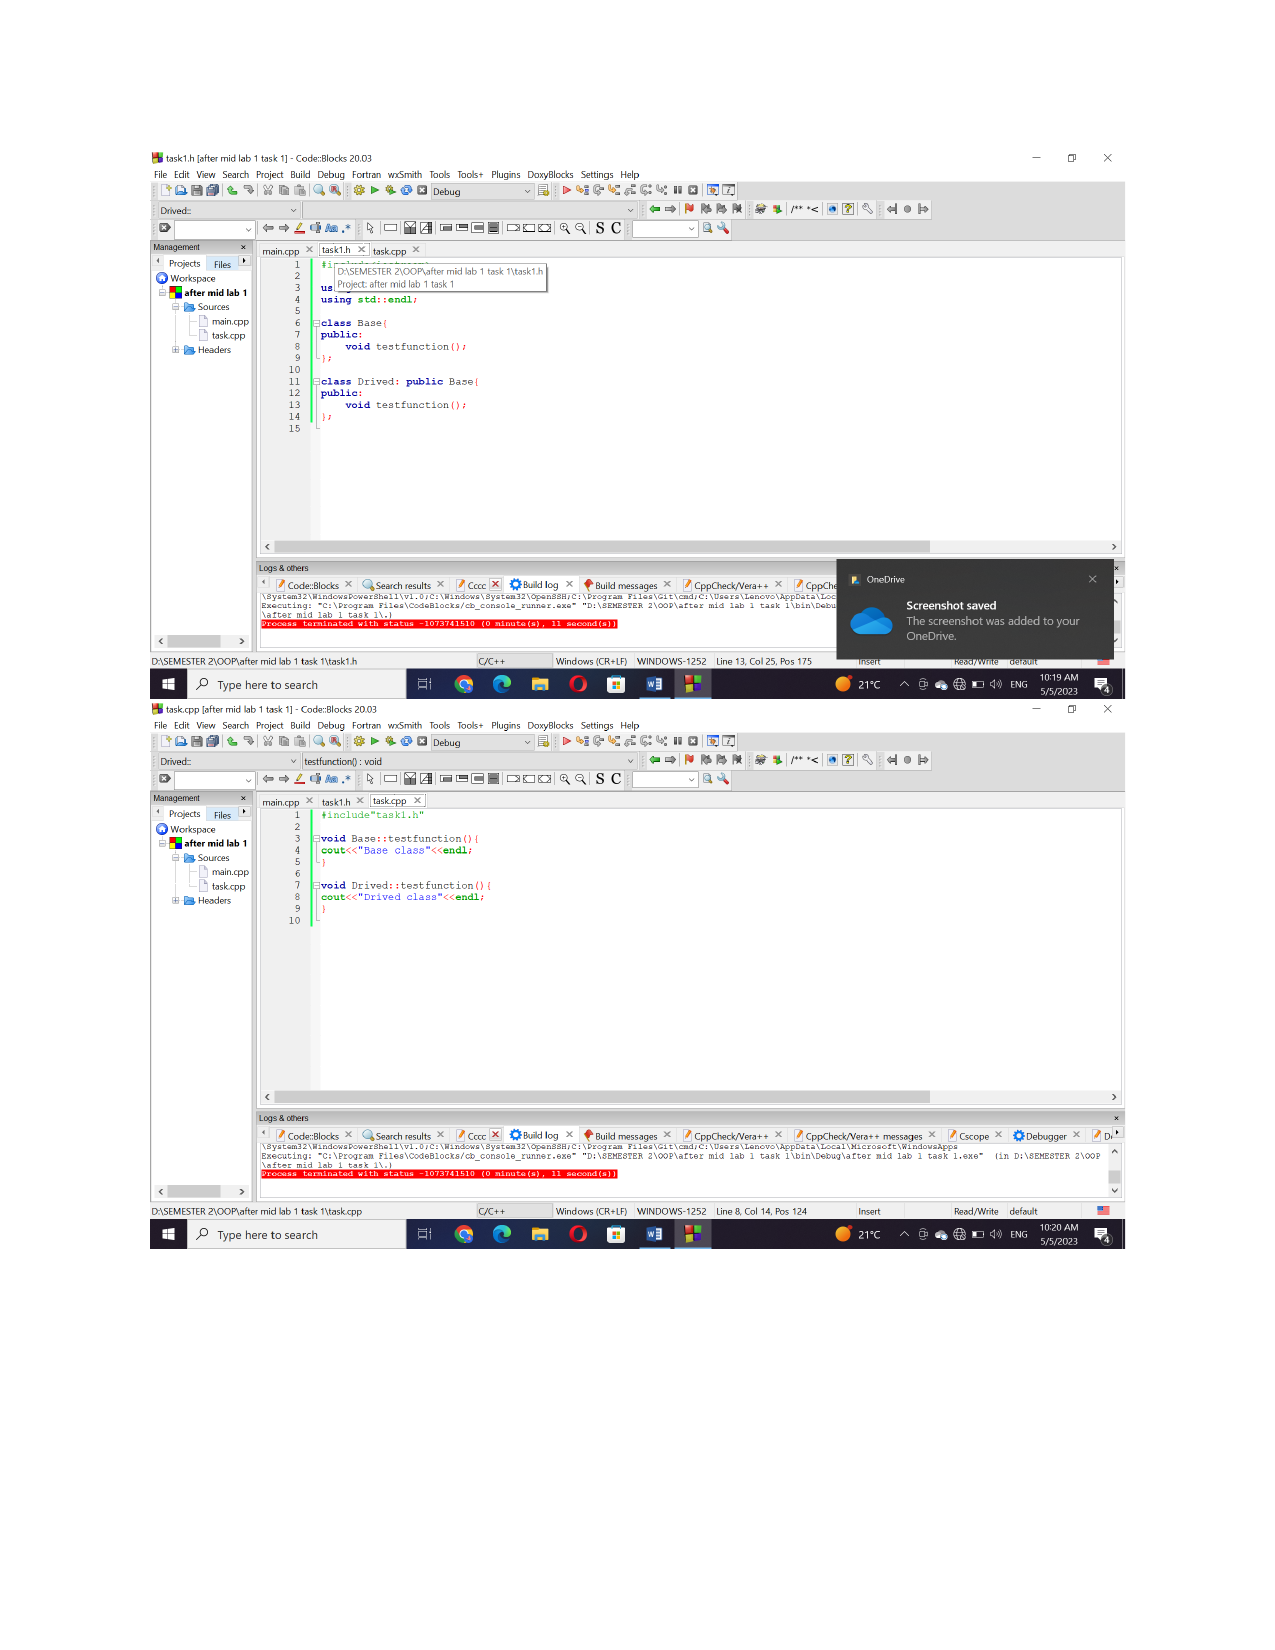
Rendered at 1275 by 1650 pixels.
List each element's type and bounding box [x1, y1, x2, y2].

picture [150, 150, 1125, 699]
picture [150, 700, 1125, 1249]
